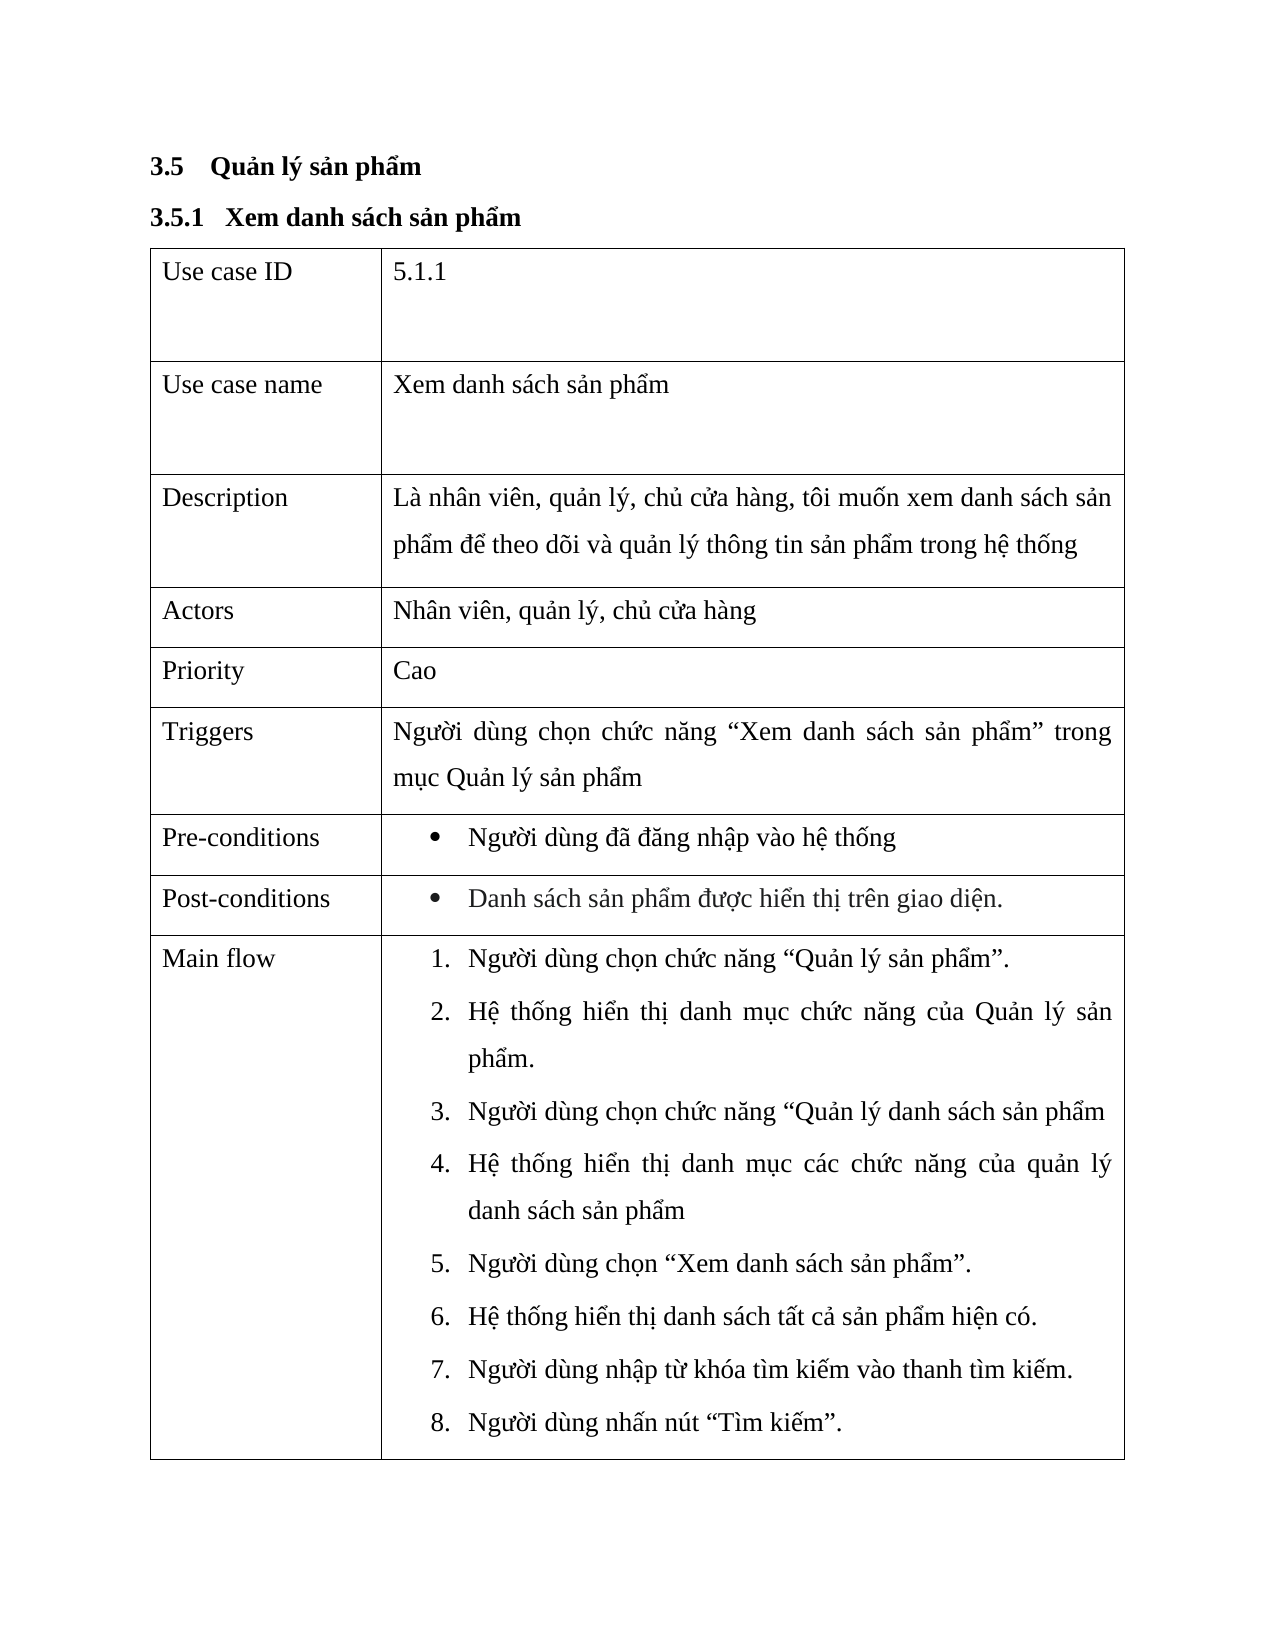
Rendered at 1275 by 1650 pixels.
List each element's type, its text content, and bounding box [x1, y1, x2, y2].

table_cell Người dùng chọn chức năng “Xem danh sách sản phẩm” trong mục Quản lý sản phẩm [382, 708, 1124, 814]
subtitle Quản lý sản phẩm [150, 150, 1125, 181]
table_cell Post-conditions [151, 876, 381, 935]
table_cell Người dùng đã đăng nhập vào hệ thống [382, 815, 1124, 874]
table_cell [382, 936, 1124, 1459]
table_header Use case ID [151, 249, 381, 361]
table_cell Priority [151, 648, 381, 707]
table_cell Use case name [151, 362, 381, 474]
table_cell Pre-conditions [151, 815, 381, 874]
subtitle Xem danh sách sản phẩm [150, 201, 1125, 232]
table_cell Cao [382, 648, 1124, 707]
table_header 5.1.1 [382, 249, 1124, 361]
table_cell Triggers [151, 708, 381, 814]
table_cell Danh sách sản phẩm được hiển thị trên giao diện. [382, 876, 1124, 935]
table_cell Nhân viên, quản lý, chủ cửa hàng [382, 588, 1124, 647]
table_cell Là nhân viên, quản lý, chủ cửa hàng, tôi muốn xem danh sách sản phẩm để theo dõi và quản lý thông tin sản phẩm trong hệ thống [382, 475, 1124, 587]
table_cell Description [151, 475, 381, 587]
table_cell Actors [151, 588, 381, 647]
table_cell Main flow [151, 936, 381, 1459]
table_cell Xem danh sách sản phẩm [382, 362, 1124, 474]
